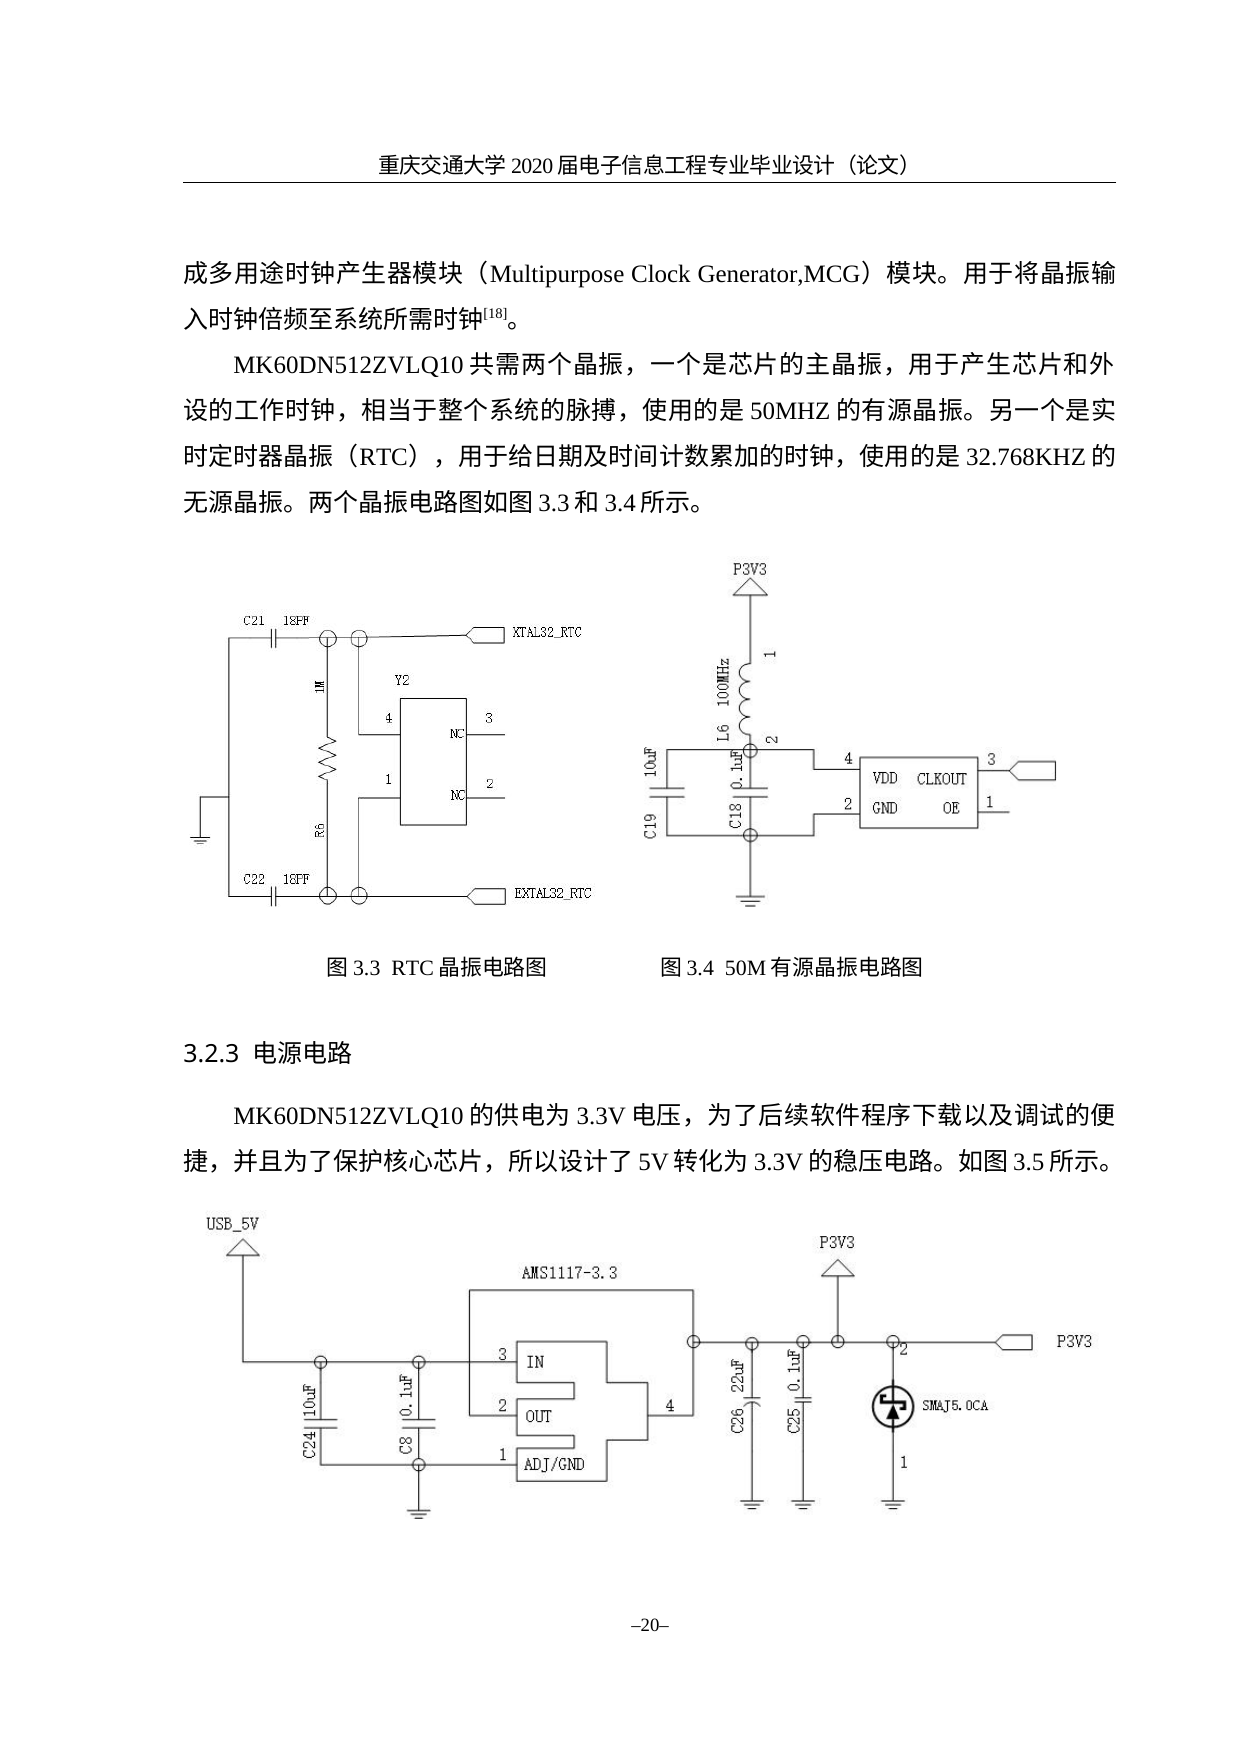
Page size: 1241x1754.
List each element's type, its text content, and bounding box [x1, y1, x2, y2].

text MK60DN512ZVLQ10共需两个晶振，一个是芯片的主晶振，用于产生芯片和外设的工作时钟，相当于整个系统的脉搏，使用的是50MHZ的有源晶振。另一个是实时定时器晶振（RTC），用于给日期及时间计数累加的时钟，使用的是32.768KHZ的无源晶振。两个晶振电路图如图3.3和3.4所示。 [183, 337, 1116, 521]
text MK60DN512ZVLQ10的供电为3.3V电压，为了后续软件程序下载以及调试的便捷，并且为了保护核心芯片，所以设计了5V转化为3.3V的稳压电路。如图3.5所示。 [183, 1087, 1116, 1179]
subtitle 3.2.3 电源电路 [183, 1033, 1116, 1069]
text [183, 246, 1116, 337]
picture [636, 556, 1057, 907]
picture [189, 609, 599, 907]
text 图3.3 RTC晶振电路图 图3.4 50M有源晶振电路图 [183, 949, 1029, 981]
picture [197, 1210, 1102, 1519]
